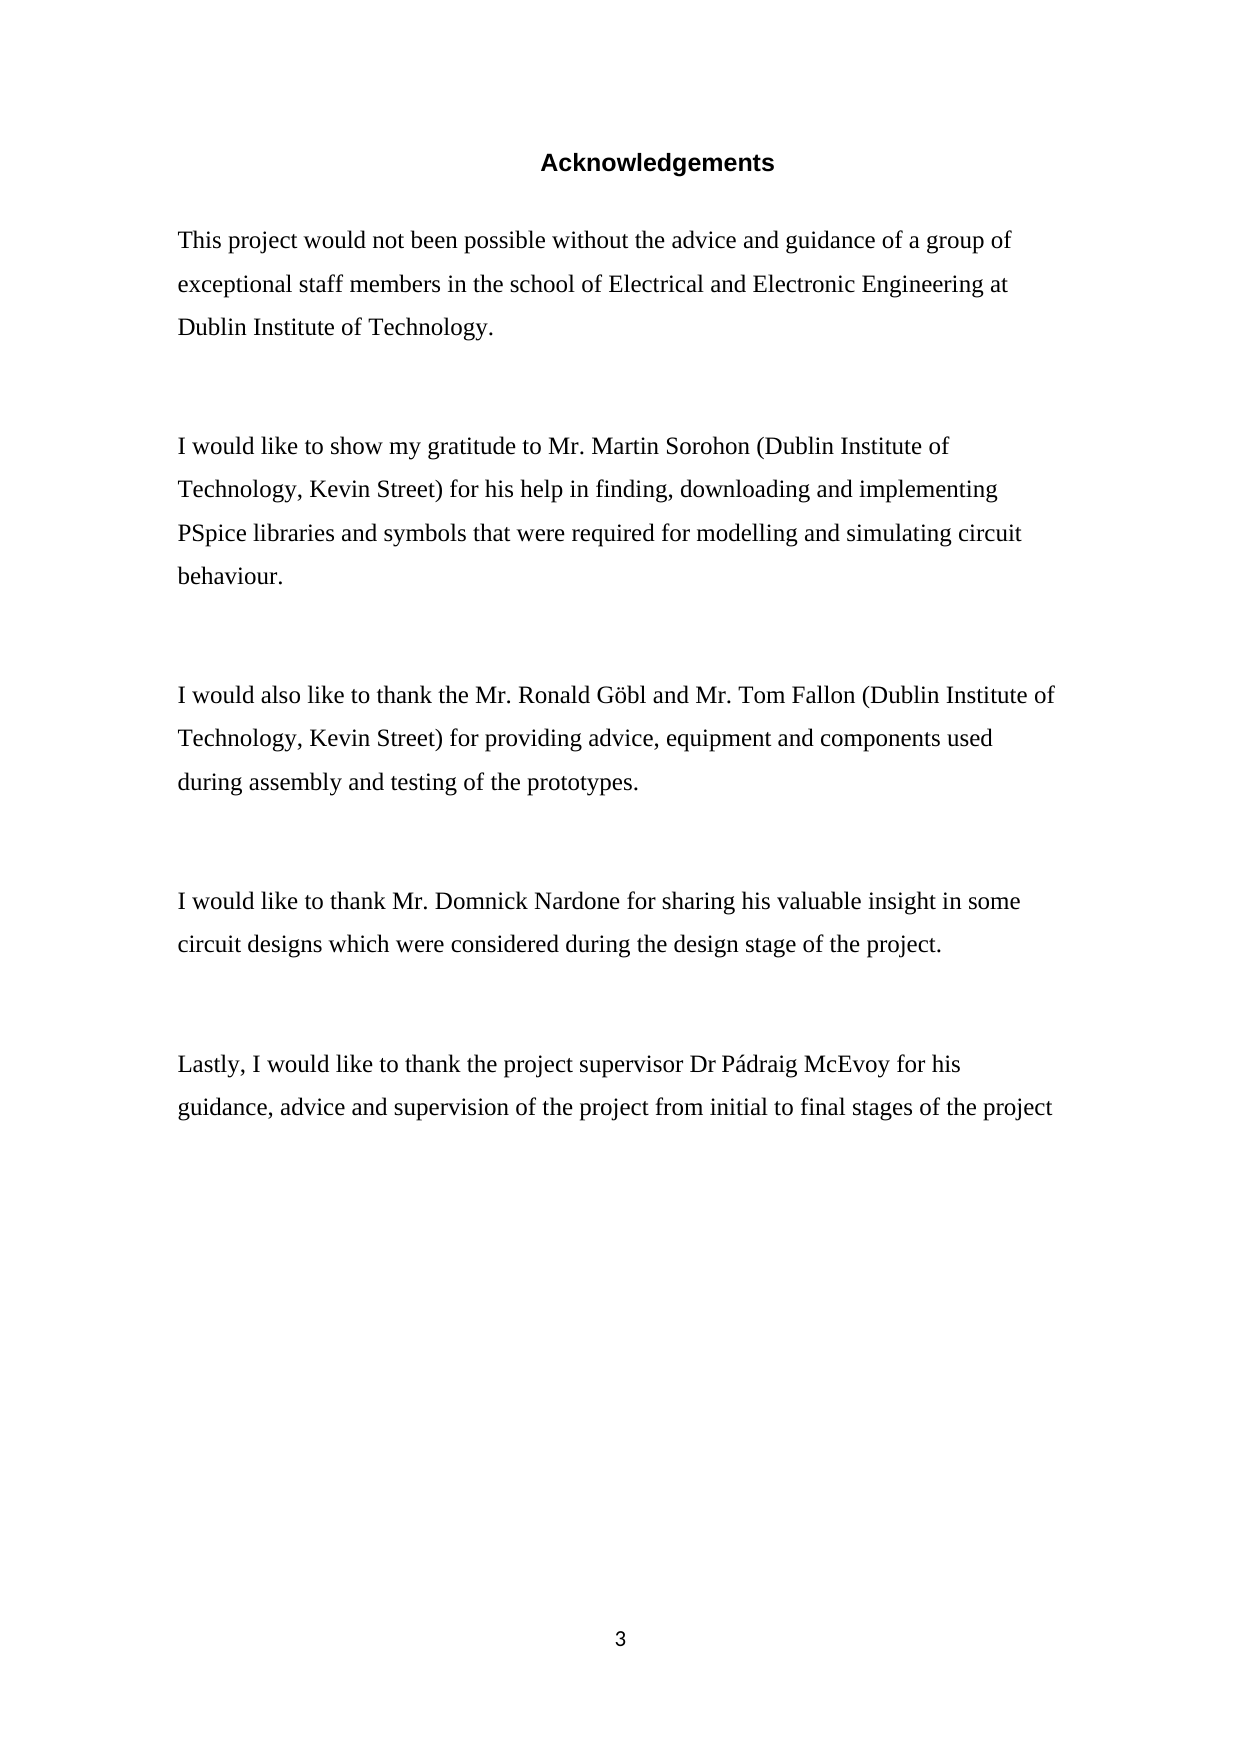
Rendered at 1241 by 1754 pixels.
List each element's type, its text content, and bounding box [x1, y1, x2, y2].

text I would like to show my gratitude to Mr. Martin Sorohon (Dublin Institute of Technology, Kevin Street) for his help in finding, downloading and implementing PSpice libraries and symbols that were required for modelling and simulating circuit behaviour. [177, 431, 1063, 589]
text Lastly, I would like to thank the project supervisor Dr Pádraig McEvoy for his guidance, advice and supervision of the project from initial to final stages of the project [177, 1049, 1063, 1121]
text I would also like to thank the Mr. Ronald Göbl and Mr. Tom Fallon (Dublin Institute of Technology, Kevin Street) for providing advice, equipment and components used during assembly and testing of the prototypes. [177, 680, 1063, 795]
text I would like to thank Mr. Domnick Nardone for sharing his valuable insight in some circuit designs which were considered during the design stage of the project. [177, 886, 1063, 958]
text This project would not been possible without the advice and guidance of a group of exceptional staff members in the school of Electrical and Electronic Engineering at Dublin Institute of Technology. [177, 226, 1063, 341]
list Acknowledgements [252, 148, 1063, 176]
